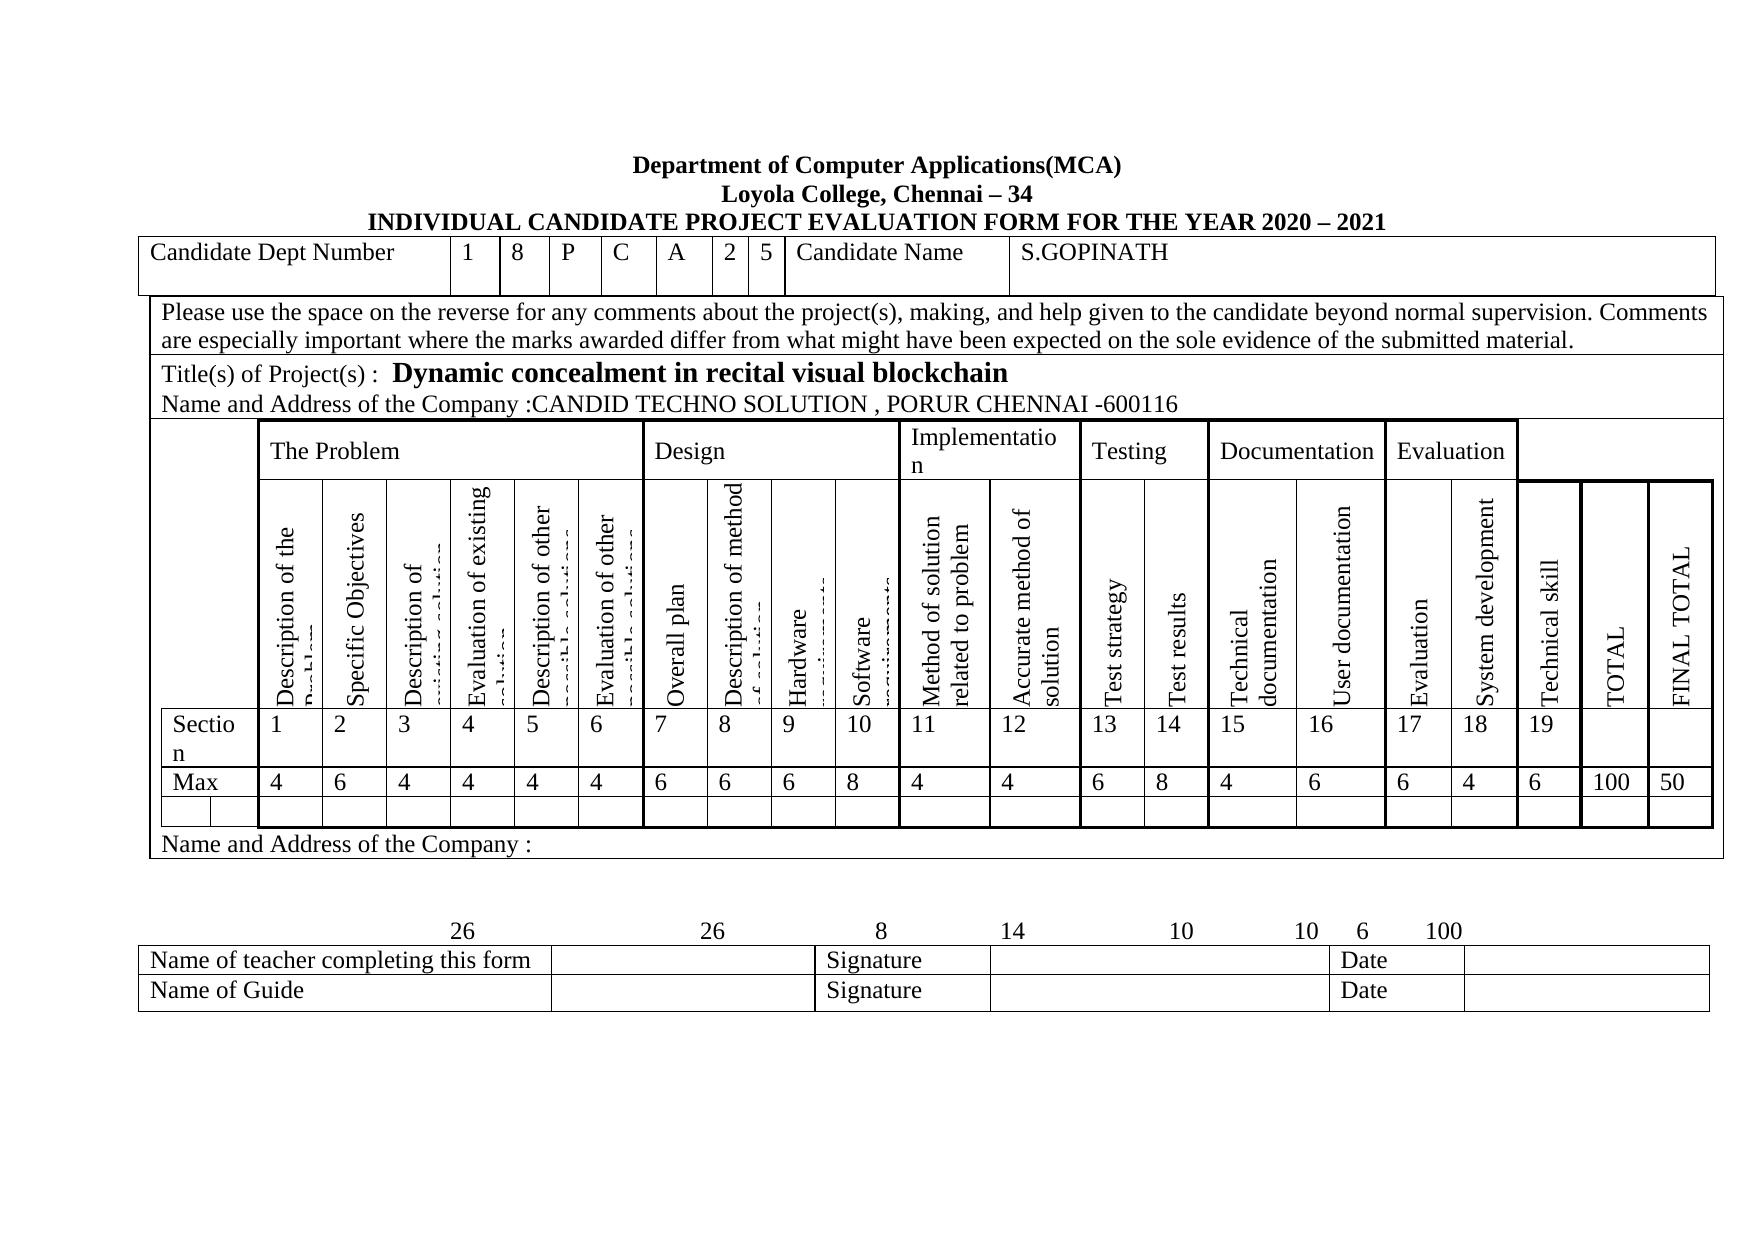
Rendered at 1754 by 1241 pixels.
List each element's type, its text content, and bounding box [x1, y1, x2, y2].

table_header Signature [816, 946, 990, 974]
table_header Candidate Name [786, 237, 1009, 295]
table_cell [552, 975, 814, 1011]
table_cell Name of Guide [139, 975, 551, 1011]
table_header A [657, 237, 712, 295]
table_cell Signature [816, 975, 990, 1011]
table_header 1 [451, 237, 499, 295]
table_cell Name and Address of the Company : [151, 419, 1723, 858]
table_header 2 [713, 237, 748, 295]
text Loyola College, Chennai – 34 [150, 179, 1604, 207]
table_header Candidate Dept Number [139, 237, 450, 295]
table_header S.GOPINATH [1010, 237, 1715, 295]
table_header 8 [501, 237, 549, 295]
table_header P [550, 237, 601, 295]
text 26 26 8 14 10 10 6 100 [150, 916, 1604, 944]
table_cell Title(s) of Project(s) : Dynamic concealment in recital visual blockchain Name and Address of the Company :CANDID TECHNO SOLUTION , PORUR CHENNAI -600116 [151, 355, 1723, 418]
text INDIVIDUAL CANDIDATE PROJECT Evaluation form FOR THE YEAR 2020 – 2021 [150, 207, 1604, 236]
table_header [1465, 946, 1709, 974]
table_header C [602, 237, 656, 295]
table_header Date [1330, 946, 1464, 974]
table_cell Date [1330, 975, 1464, 1011]
table_header [552, 946, 814, 974]
table_cell [991, 975, 1329, 1011]
table_header Please use the space on the reverse for any comments about the project(s), making, and help given to the candidate beyond normal supervision. Comments are especially important where the marks awarded differ from what might have been expected on the sole evidence of the submitted material. [151, 297, 1723, 354]
table_header 5 [749, 237, 784, 295]
table_header [991, 946, 1329, 974]
text Department of Computer Applications(MCA) [150, 150, 1604, 179]
table_header Name of teacher completing this form [139, 946, 551, 974]
table_cell [1465, 975, 1709, 1011]
